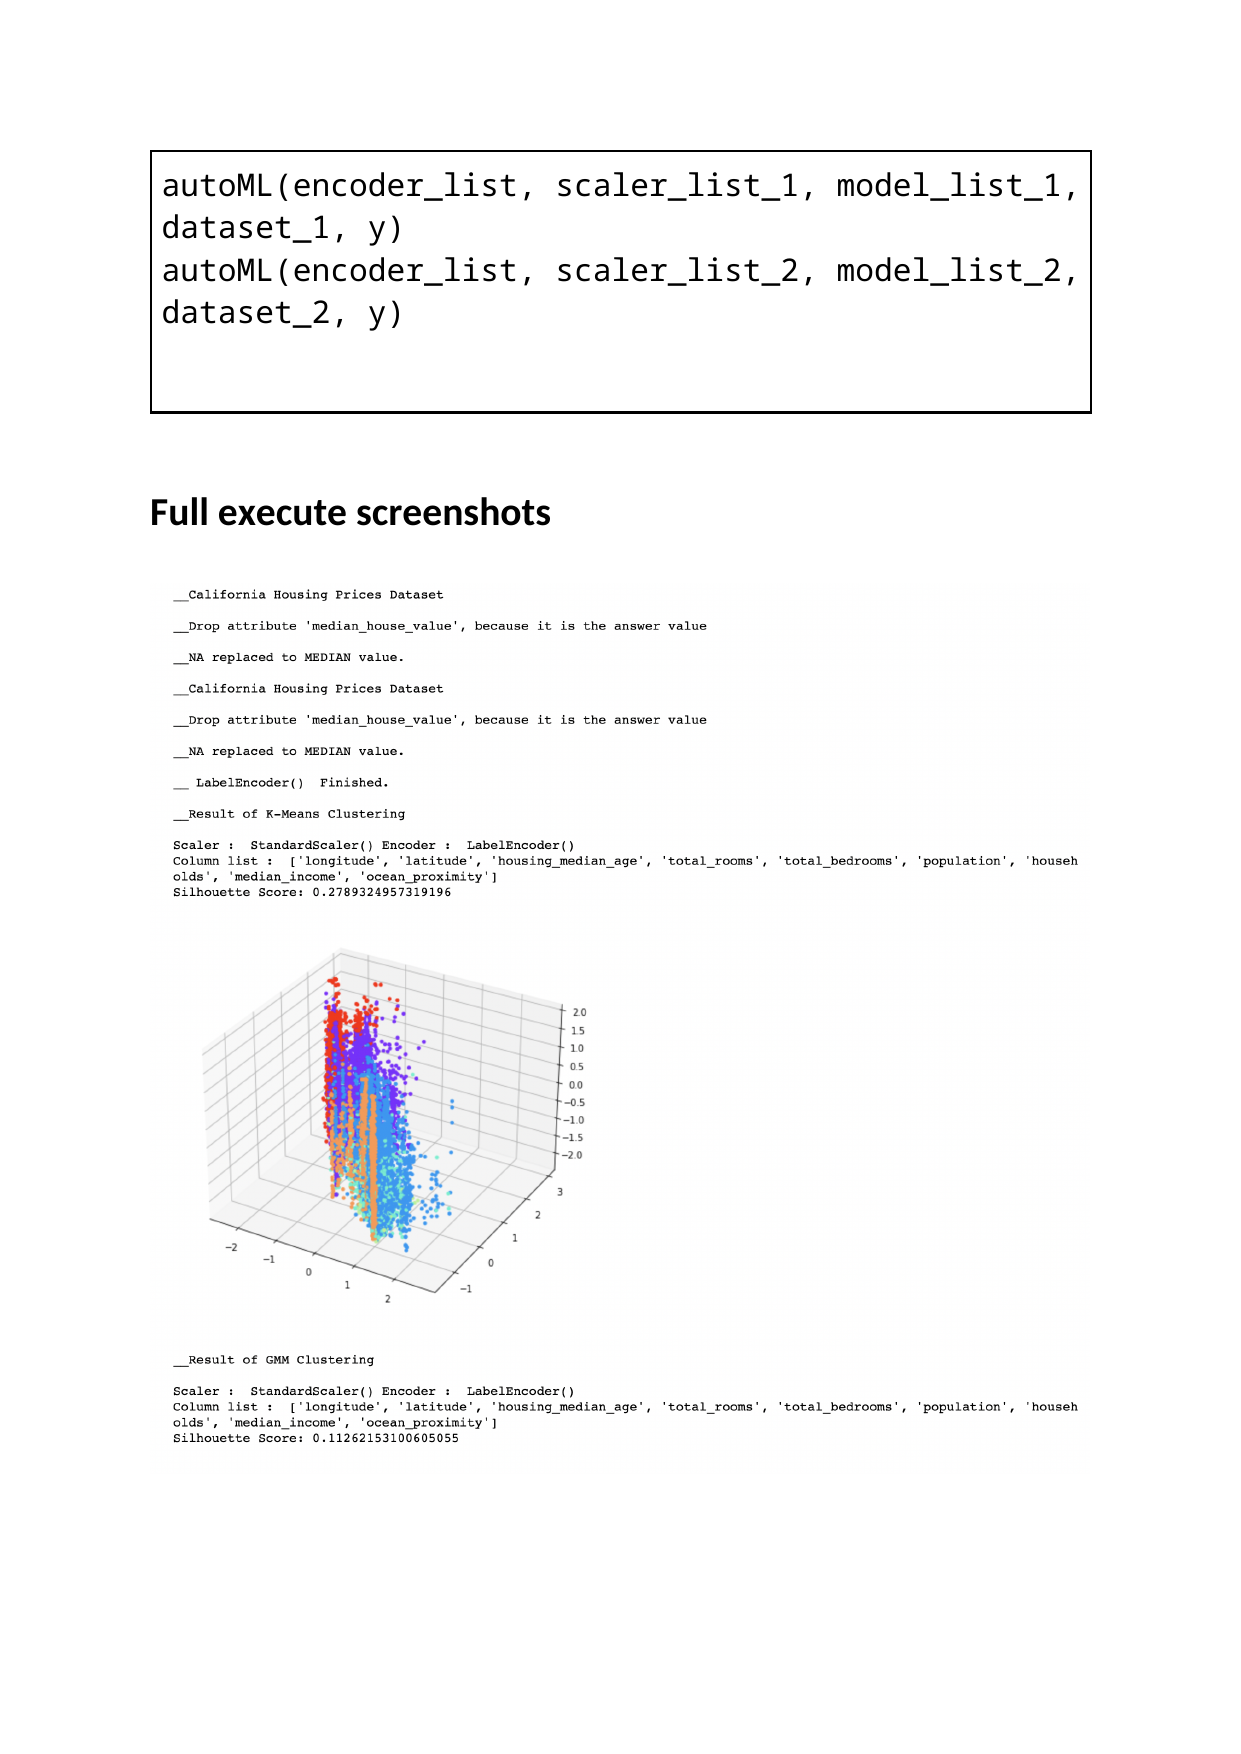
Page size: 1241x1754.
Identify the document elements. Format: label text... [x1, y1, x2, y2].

text Full execute screenshots [150, 487, 1090, 536]
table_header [152, 152, 1090, 411]
picture [150, 583, 1091, 1474]
